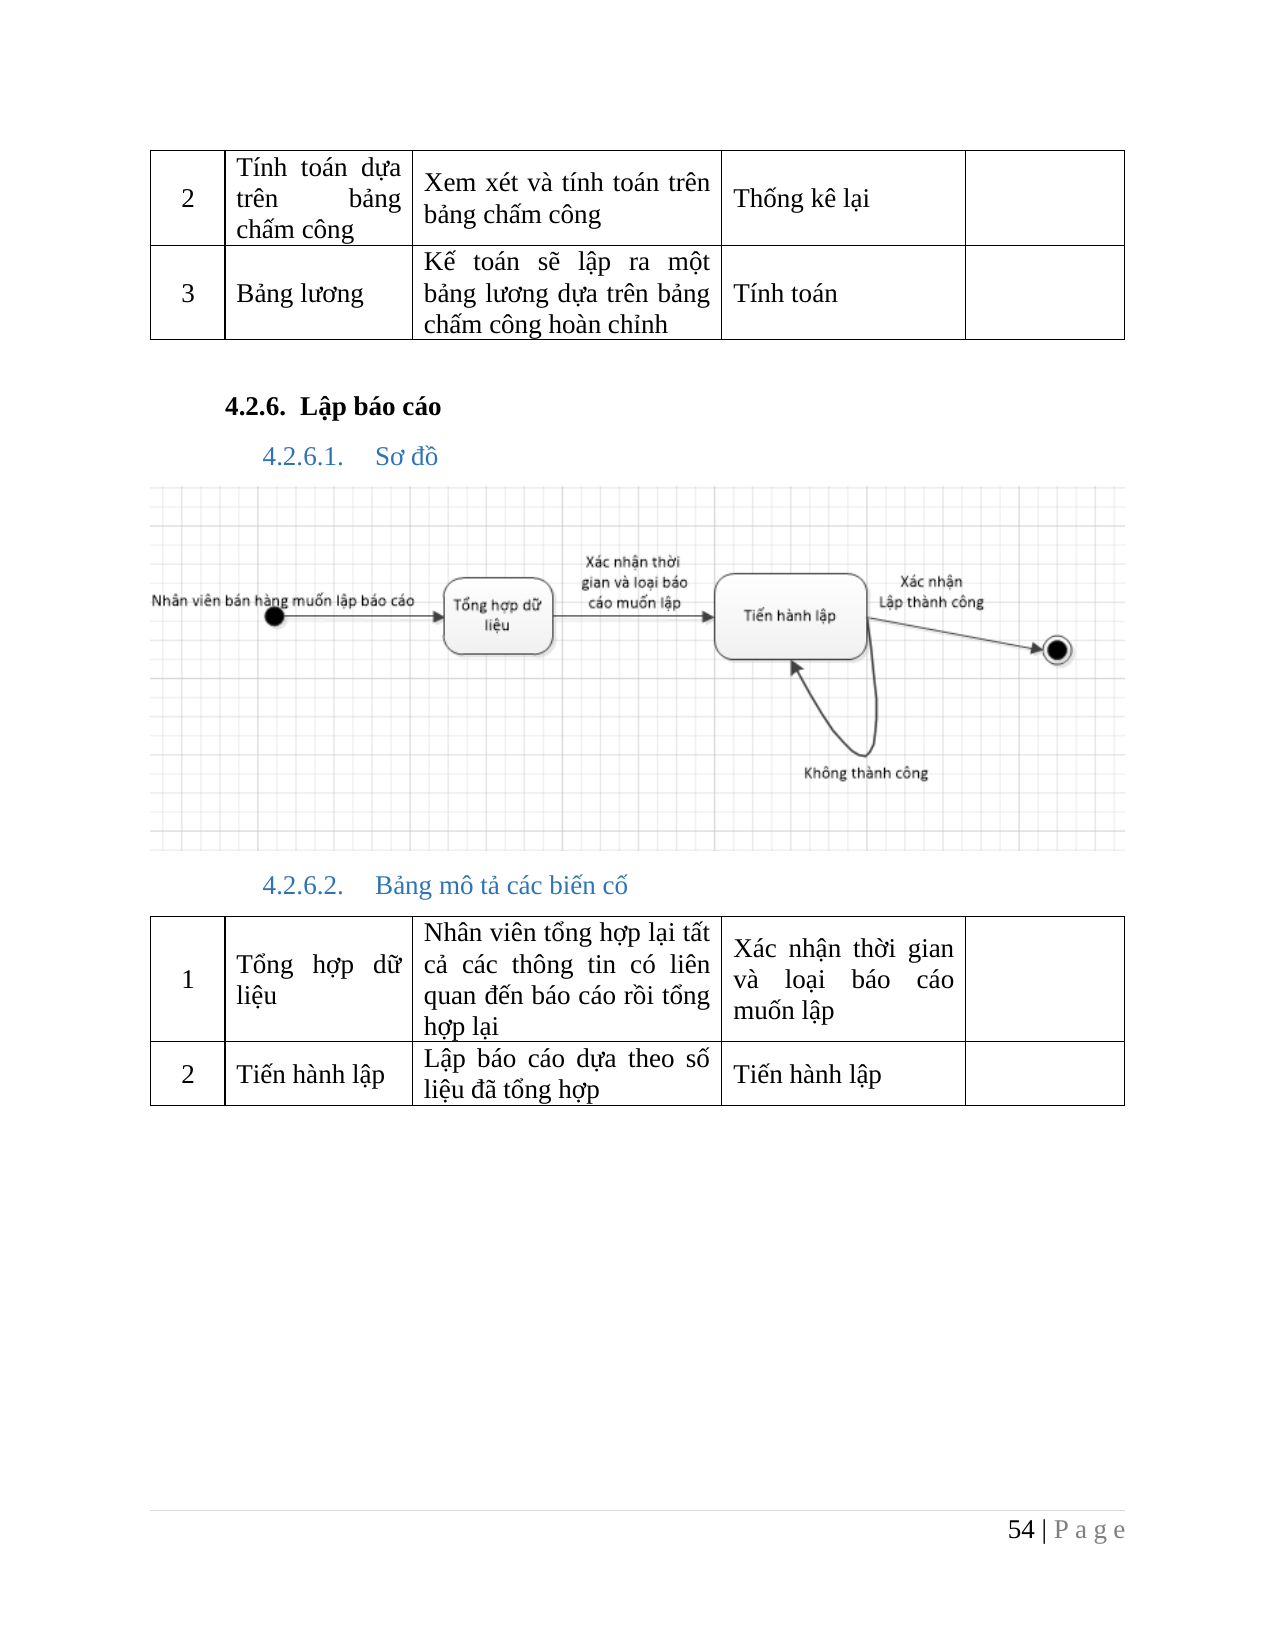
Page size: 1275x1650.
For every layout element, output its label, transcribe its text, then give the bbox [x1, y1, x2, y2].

table_header [966, 917, 1124, 1041]
table_cell Kế toán sẽ lập ra một bảng lương dựa trên bảng chấm công hoàn chỉnh [413, 246, 721, 339]
table_cell Bảng lương [226, 246, 412, 339]
table_header Tổng hợp dữ liệu [226, 917, 412, 1041]
table_cell [966, 151, 1124, 244]
subtitle Lập báo cáo [225, 390, 1125, 421]
table_cell Thống kê lại [722, 151, 965, 244]
table_cell 2 [151, 1042, 224, 1104]
table_header Nhân viên tổng hợp lại tất cả các thông tin có liên quan đến báo cáo rồi tổng hợp lại [413, 917, 721, 1041]
table_cell Tiến hành lập [226, 1042, 412, 1104]
table_cell Lập báo cáo dựa theo số liệu đã tổng hợp [413, 1042, 721, 1104]
subtitle Sơ đồ [262, 440, 1125, 472]
table_cell Tính toán [722, 246, 965, 339]
subtitle Bảng mô tả các biến cố [262, 869, 1125, 901]
table_cell Tính toán dựa trên bảng chấm công [226, 151, 412, 244]
table_header 1 [151, 917, 224, 1041]
picture [150, 486, 1125, 851]
table_cell [966, 246, 1124, 339]
table_cell Xem xét và tính toán trên bảng chấm công [413, 151, 721, 244]
table_cell [966, 1042, 1124, 1104]
table_cell Tiến hành lập [722, 1042, 965, 1104]
table_header Xác nhận thời gian và loại báo cáo muốn lập [722, 917, 965, 1041]
table_cell 2 [151, 151, 224, 244]
table_cell 3 [151, 246, 224, 339]
